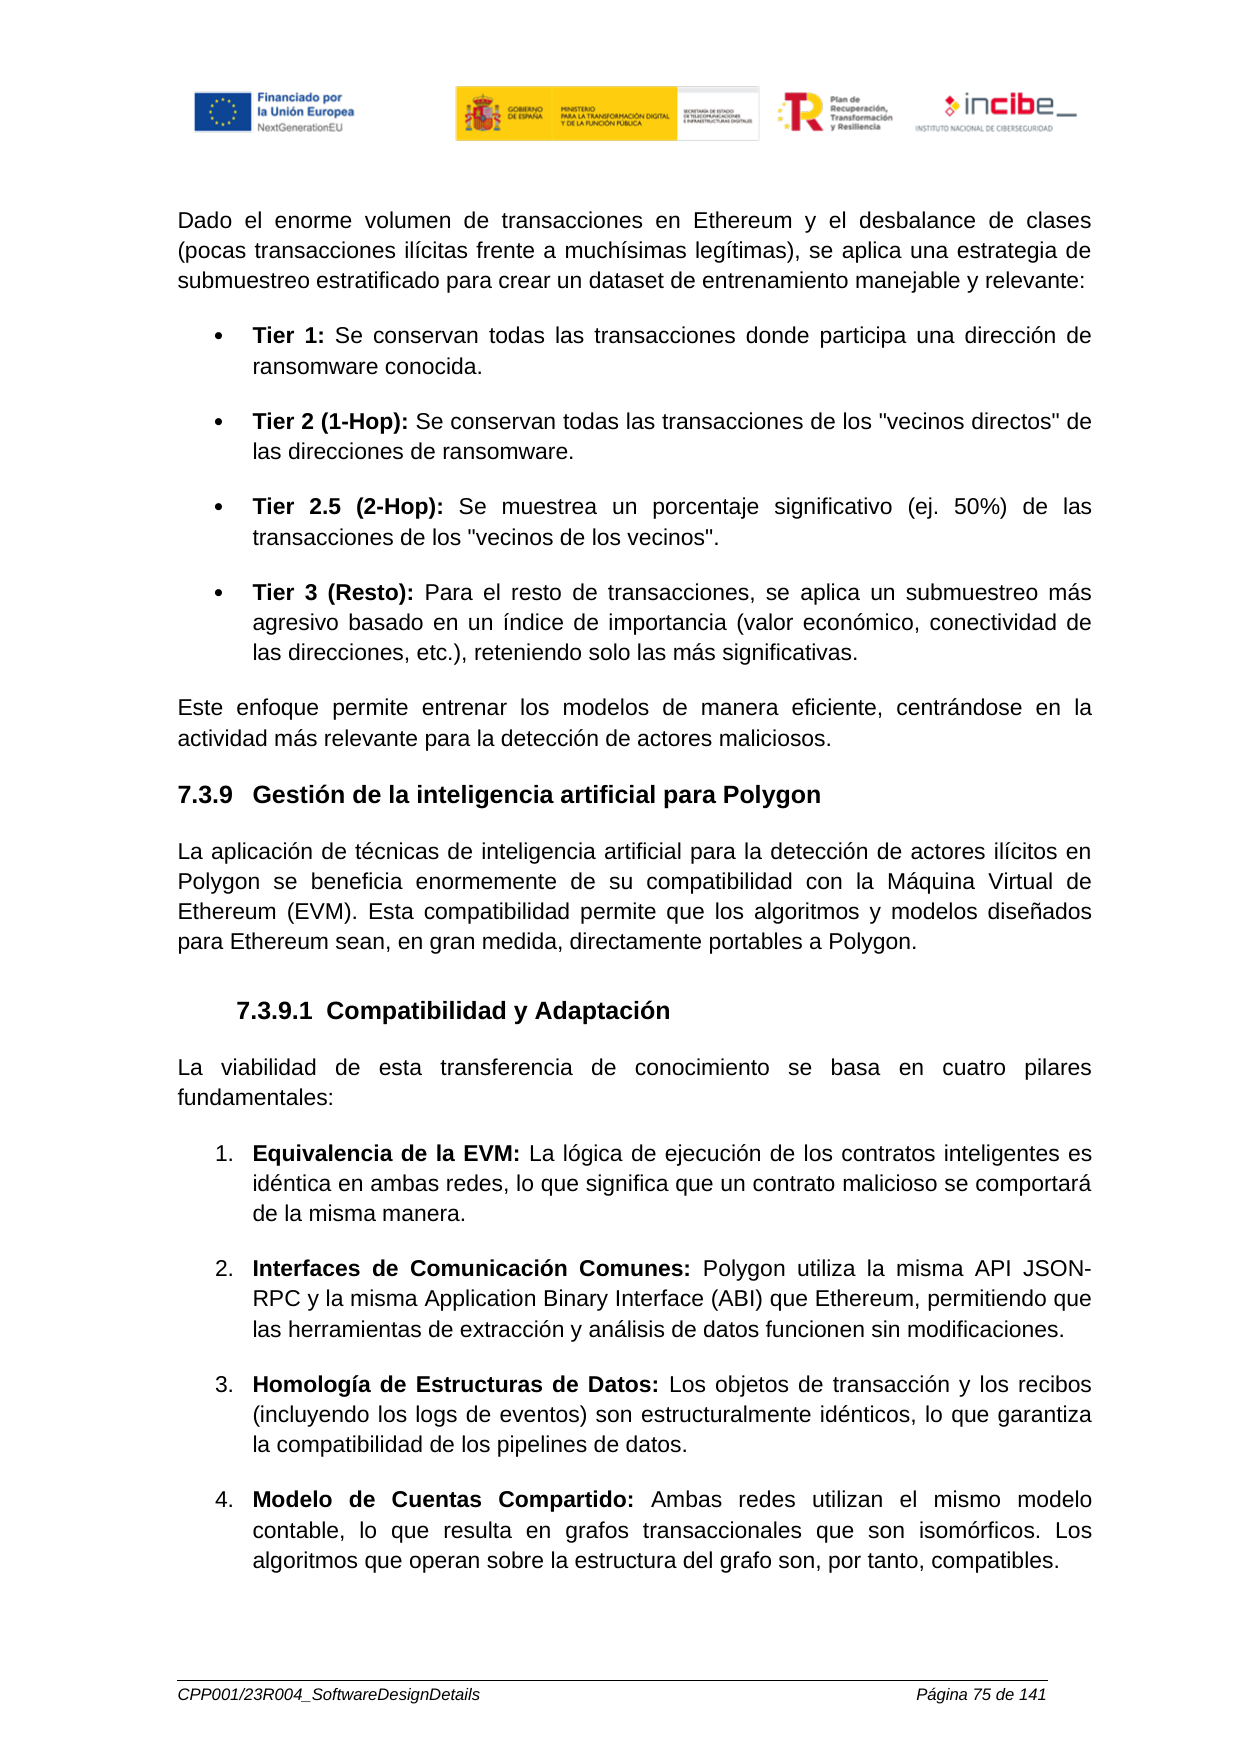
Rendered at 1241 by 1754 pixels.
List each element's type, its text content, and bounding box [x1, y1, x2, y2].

picture [177, 73, 1093, 154]
subtitle Gestión de la inteligencia artificial para Polygon [177, 780, 1048, 808]
list Tier 3 (Resto): Para el resto de transacciones, se aplica un submuestreo más agresivo basado en un índice de importancia (valor económico, conectividad de las direcciones, etc.), reteniendo solo las más significativas. [215, 579, 1092, 665]
text Dado el enorme volumen de transacciones en Ethereum y el desbalance de clases (pocas transacciones ilícitas frente a muchísimas legítimas), se aplica una estrategia de submuestreo estratificado para crear un dataset de entrenamiento manejable y relevante: [177, 207, 1092, 293]
text La viabilidad de esta transferencia de conocimiento se basa en cuatro pilares fundamentales: [177, 1054, 1092, 1111]
list Tier 2.5 (2-Hop): Se muestrea un porcentaje significativo (ej. 50%) de las transacciones de los "vecinos de los vecinos". [215, 493, 1092, 550]
list Homología de Estructuras de Datos: Los objetos de transacción y los recibos (incluyendo los logs de eventos) son estructuralmente idénticos, lo que garantiza la compatibilidad de los pipelines de datos. [215, 1371, 1092, 1457]
list Modelo de Cuentas Compartido: Ambas redes utilizan el mismo modelo contable, lo que resulta en grafos transaccionales que son isomórficos. Los algoritmos que operan sobre la estructura del grafo son, por tanto, compatibles. [215, 1486, 1092, 1573]
list Interfaces de Comunicación Comunes: Polygon utiliza la misma API JSON-RPC y la misma Application Binary Interface (ABI) que Ethereum, permitiendo que las herramientas de extracción y análisis de datos funcionen sin modificaciones. [215, 1255, 1092, 1342]
text La aplicación de técnicas de inteligencia artificial para la detección de actores ilícitos en Polygon se beneficia enormemente de su compatibilidad con la Máquina Virtual de Ethereum (EVM). Esta compatibilidad permite que los algoritmos y modelos diseñados para Ethereum sean, en gran medida, directamente portables a Polygon. [177, 838, 1092, 955]
text Este enfoque permite entrenar los modelos de manera eficiente, centrándose en la actividad más relevante para la detección de actores maliciosos. [177, 694, 1092, 751]
list Tier 2 (1-Hop): Se conservan todas las transacciones de los "vecinos directos" de las direcciones de ransomware. [215, 408, 1092, 464]
subtitle Compatibilidad y Adaptación [236, 996, 1048, 1025]
list Tier 1: Se conservan todas las transacciones donde participa una dirección de ransomware conocida. [215, 322, 1092, 379]
list Equivalencia de la EVM: La lógica de ejecución de los contratos inteligentes es idéntica en ambas redes, lo que significa que un contrato malicioso se comportará de la misma manera. [215, 1139, 1092, 1226]
